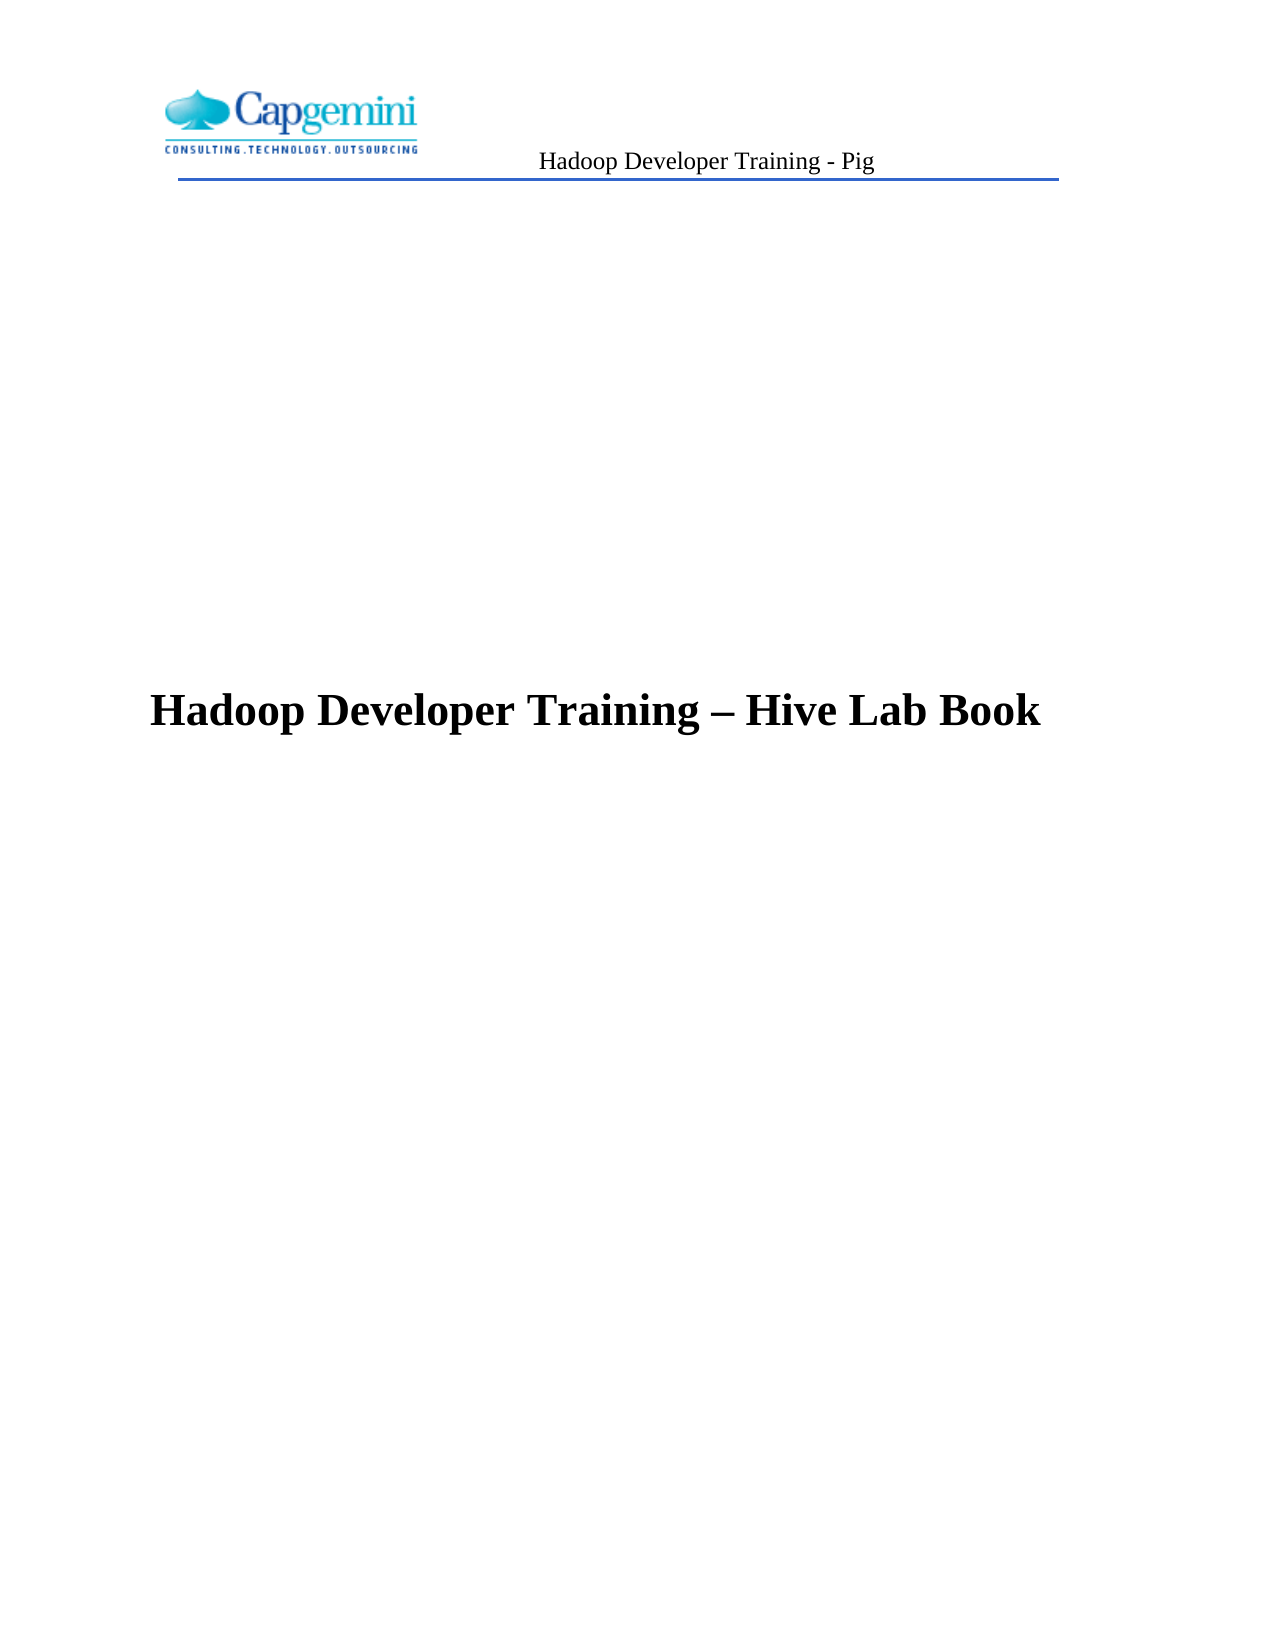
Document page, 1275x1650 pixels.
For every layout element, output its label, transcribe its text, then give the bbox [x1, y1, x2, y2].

text Hadoop Developer Training – Hive Lab Book [150, 683, 1125, 736]
picture [150, 75, 433, 170]
